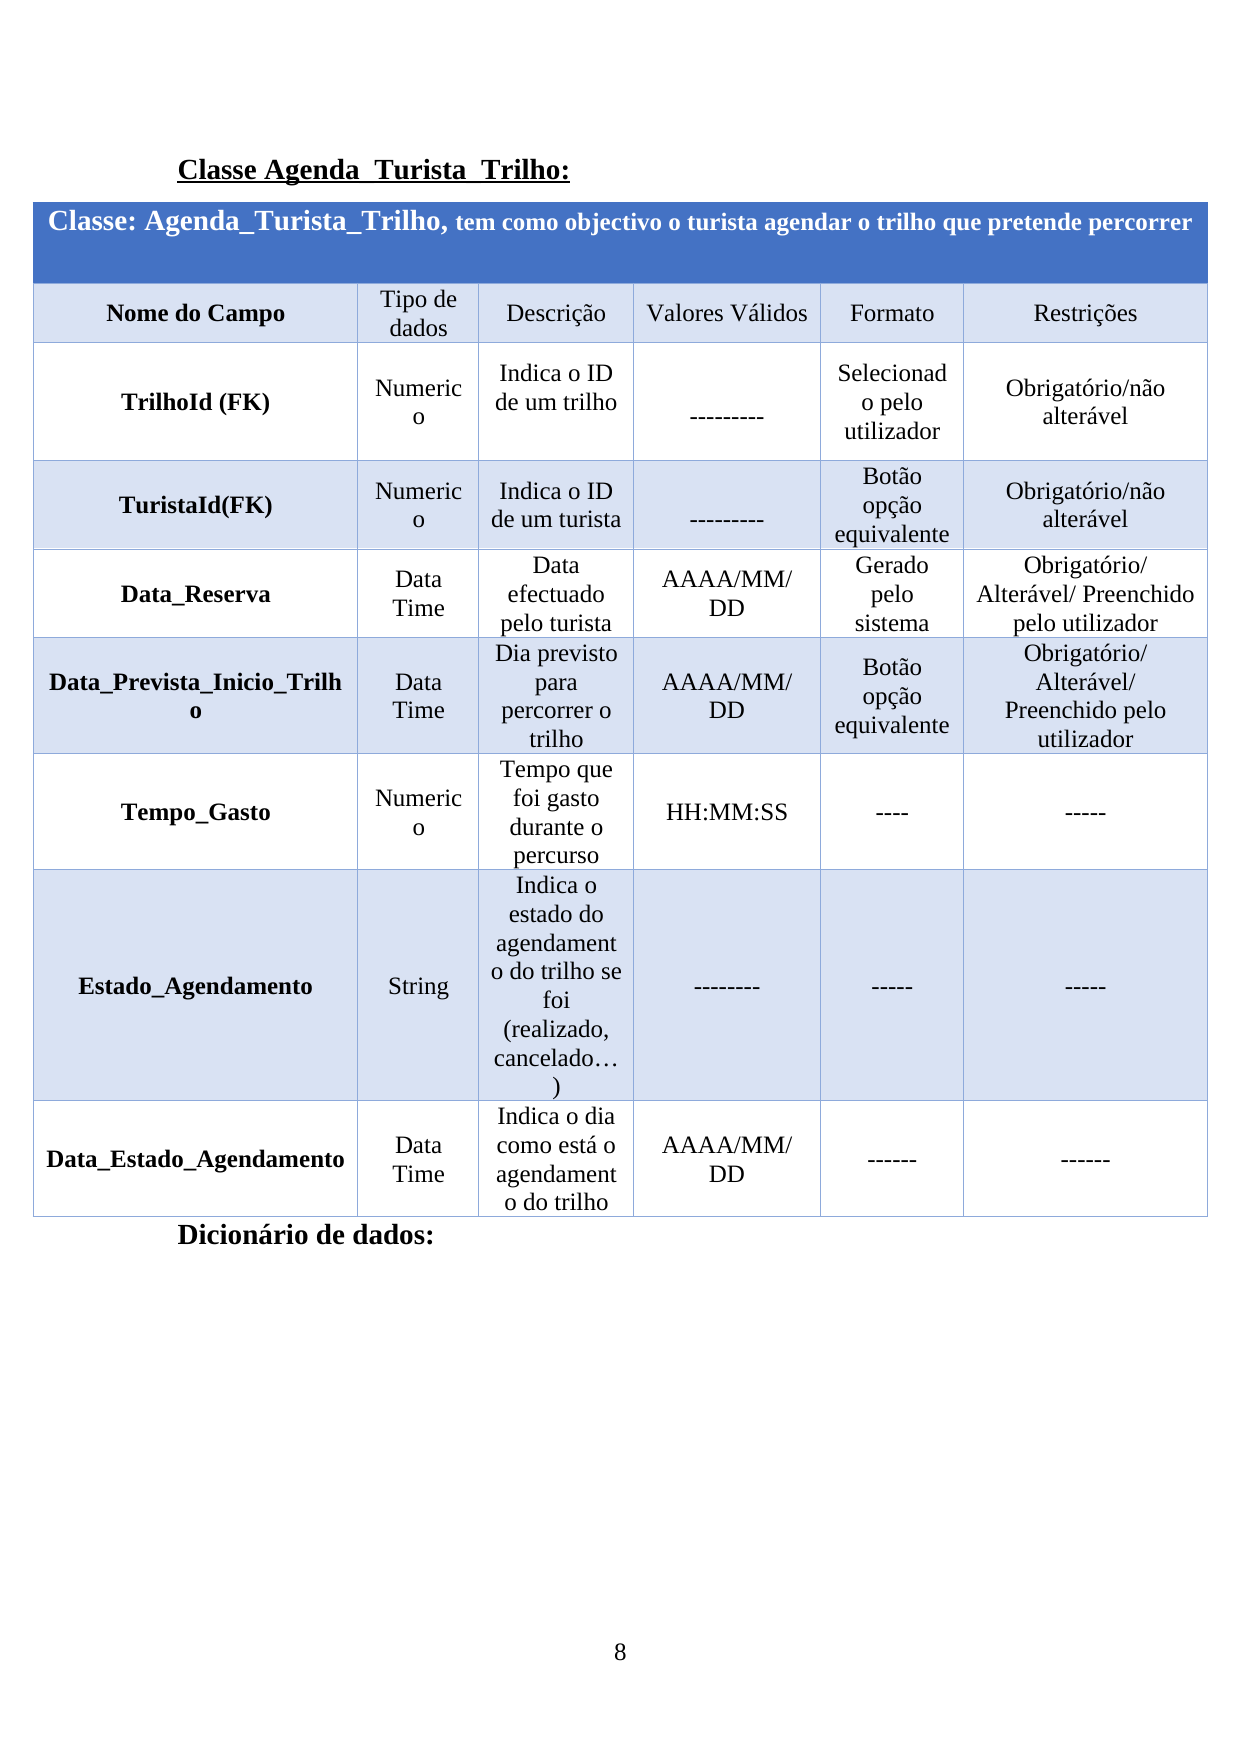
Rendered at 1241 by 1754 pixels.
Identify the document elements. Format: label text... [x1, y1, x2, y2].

table_cell Numerico [358, 461, 478, 548]
table_cell AAAA/MM/DD [634, 638, 820, 753]
table_cell ----- [821, 870, 963, 1100]
table_cell Numerico [358, 343, 478, 460]
table_cell Valores Válidos [634, 284, 820, 342]
table_cell -------- [634, 870, 820, 1100]
table_cell TuristaId(FK) [34, 461, 357, 548]
table_cell Indica o ID de um turista [479, 461, 633, 548]
table_cell --------- [634, 461, 820, 548]
table_cell Botão opção equivalente [821, 638, 963, 753]
table_cell Formato [821, 284, 963, 342]
table_cell HH:MM:SS [634, 754, 820, 869]
table_cell Data Time [358, 550, 478, 637]
table_cell Selecionado pelo utilizador [821, 343, 963, 460]
table_cell Obrigatório/Alterável/ Preenchido pelo utilizador [964, 550, 1207, 637]
table_cell Dia previsto para percorrer o trilho [479, 638, 633, 753]
table_cell Data_Prevista_Inicio_Trilho [34, 638, 357, 753]
table_cell ------ [821, 1101, 963, 1216]
table_cell ----- [964, 870, 1207, 1100]
table_cell Gerado pelo sistema [821, 550, 963, 637]
table_header Classe: Agenda_Turista_Trilho, tem como objectivo o turista agendar o trilho que pretende percorrer [34, 203, 1207, 283]
table_cell ----- [964, 754, 1207, 869]
table_cell --------- [634, 343, 820, 460]
table_cell AAAA/MM/DD [634, 550, 820, 637]
table_cell ---- [821, 754, 963, 869]
table_cell Obrigatório/não alterável [964, 343, 1207, 460]
table_cell String [358, 870, 478, 1100]
table_cell TrilhoId (FK) [34, 343, 357, 460]
table_cell Botão opção equivalente [821, 461, 963, 548]
table_cell Indica o ID de um trilho [479, 343, 633, 460]
table_cell AAAA/MM/DD [634, 1101, 820, 1216]
table_cell Tempo_Gasto [34, 754, 357, 869]
table_cell Tipo de dados [358, 284, 478, 342]
table_cell Nome do Campo [34, 284, 357, 342]
text Dicionário de dados: [177, 1217, 1063, 1251]
table_cell Numerico [358, 754, 478, 869]
table_cell Tempo que foi gasto durante o percurso [479, 754, 633, 869]
table_cell Estado_Agendamento [34, 870, 357, 1100]
table_cell Obrigatório/Alterável/ Preenchido pelo utilizador [964, 638, 1207, 753]
table_cell Indica o dia como está o agendamento do trilho [479, 1101, 633, 1216]
table_cell Obrigatório/não alterável [964, 461, 1207, 548]
table_cell Data Time [358, 1101, 478, 1216]
table_cell Descrição [479, 284, 633, 342]
table_cell Data efectuado pelo turista [479, 550, 633, 637]
table_cell Indica o estado do agendamento do trilho se foi (realizado, cancelado…) [479, 870, 633, 1100]
table_cell Data_Estado_Agendamento [34, 1101, 357, 1216]
table_cell Data_Reserva [34, 550, 357, 637]
table_cell Restrições [964, 284, 1207, 342]
table_cell ------ [964, 1101, 1207, 1216]
table_cell Data Time [358, 638, 478, 753]
subtitle Classe Agenda_Turista_Trilho: [177, 152, 1063, 185]
